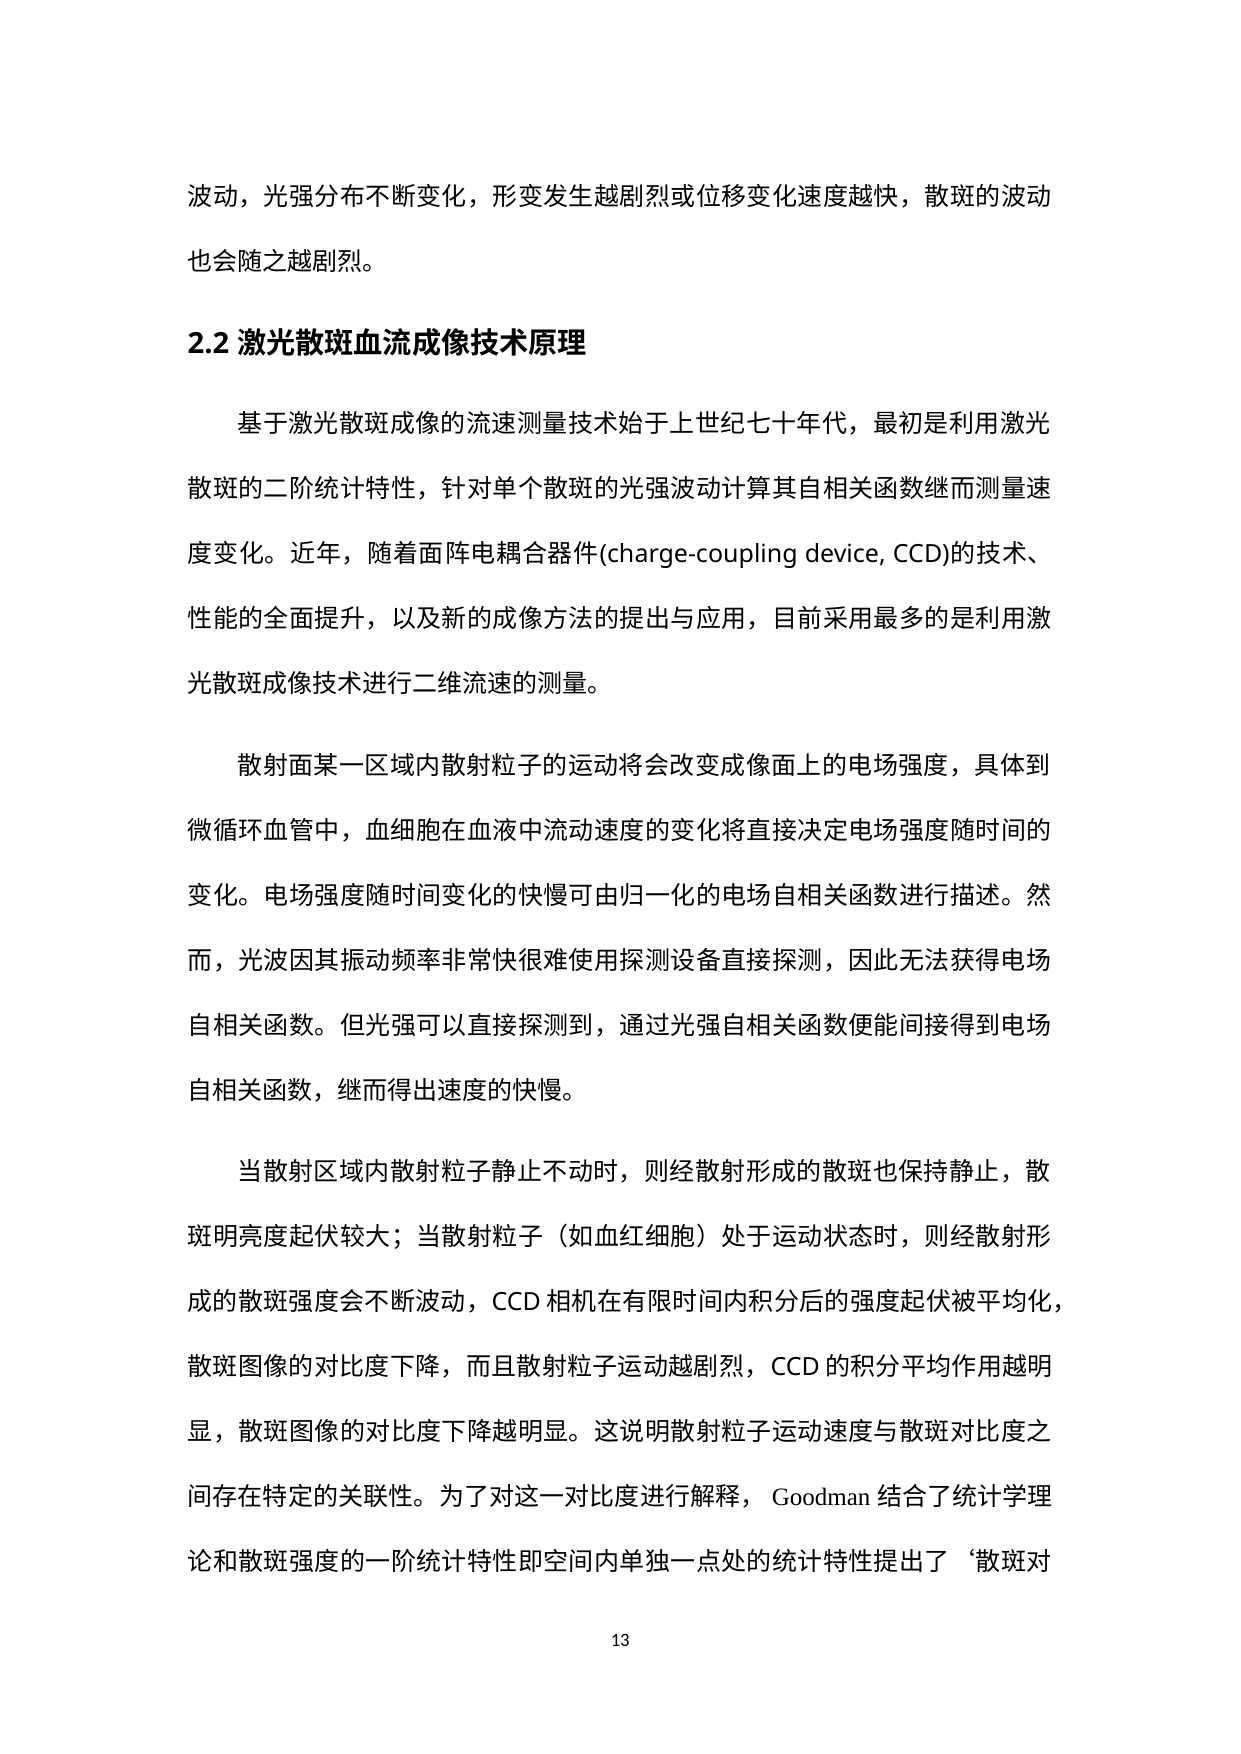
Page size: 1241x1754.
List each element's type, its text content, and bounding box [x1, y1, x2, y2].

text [187, 162, 1053, 292]
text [187, 1137, 1053, 1592]
text 散射面某一区域内散射粒子的运动将会改变成像面上的电场强度，具体到微循环血管中，血细胞在血液中流动速度的变化将直接决定电场强度随时间的变化。电场强度随时间变化的快慢可由归一化的电场自相关函数进行描述。然而，光波因其振动频率非常快很难使用探测设备直接探测，因此无法获得电场自相关函数。但光强可以直接探测到，通过光强自相关函数便能间接得到电场自相关函数，继而得出速度的快慢。 [187, 731, 1053, 1121]
text 2.2 激光散斑血流成像技术原理 [187, 308, 1053, 373]
text 基于激光散斑成像的流速测量技术始于上世纪七十年代，最初是利用激光散斑的二阶统计特性，针对单个散斑的光强波动计算其自相关函数继而测量速度变化。近年，随着面阵电耦合器件(charge-coupling device, CCD)的技术、性能的全面提升，以及新的成像方法的提出与应用，目前采用最多的是利用激光散斑成像技术进行二维流速的测量。 [187, 389, 1053, 714]
